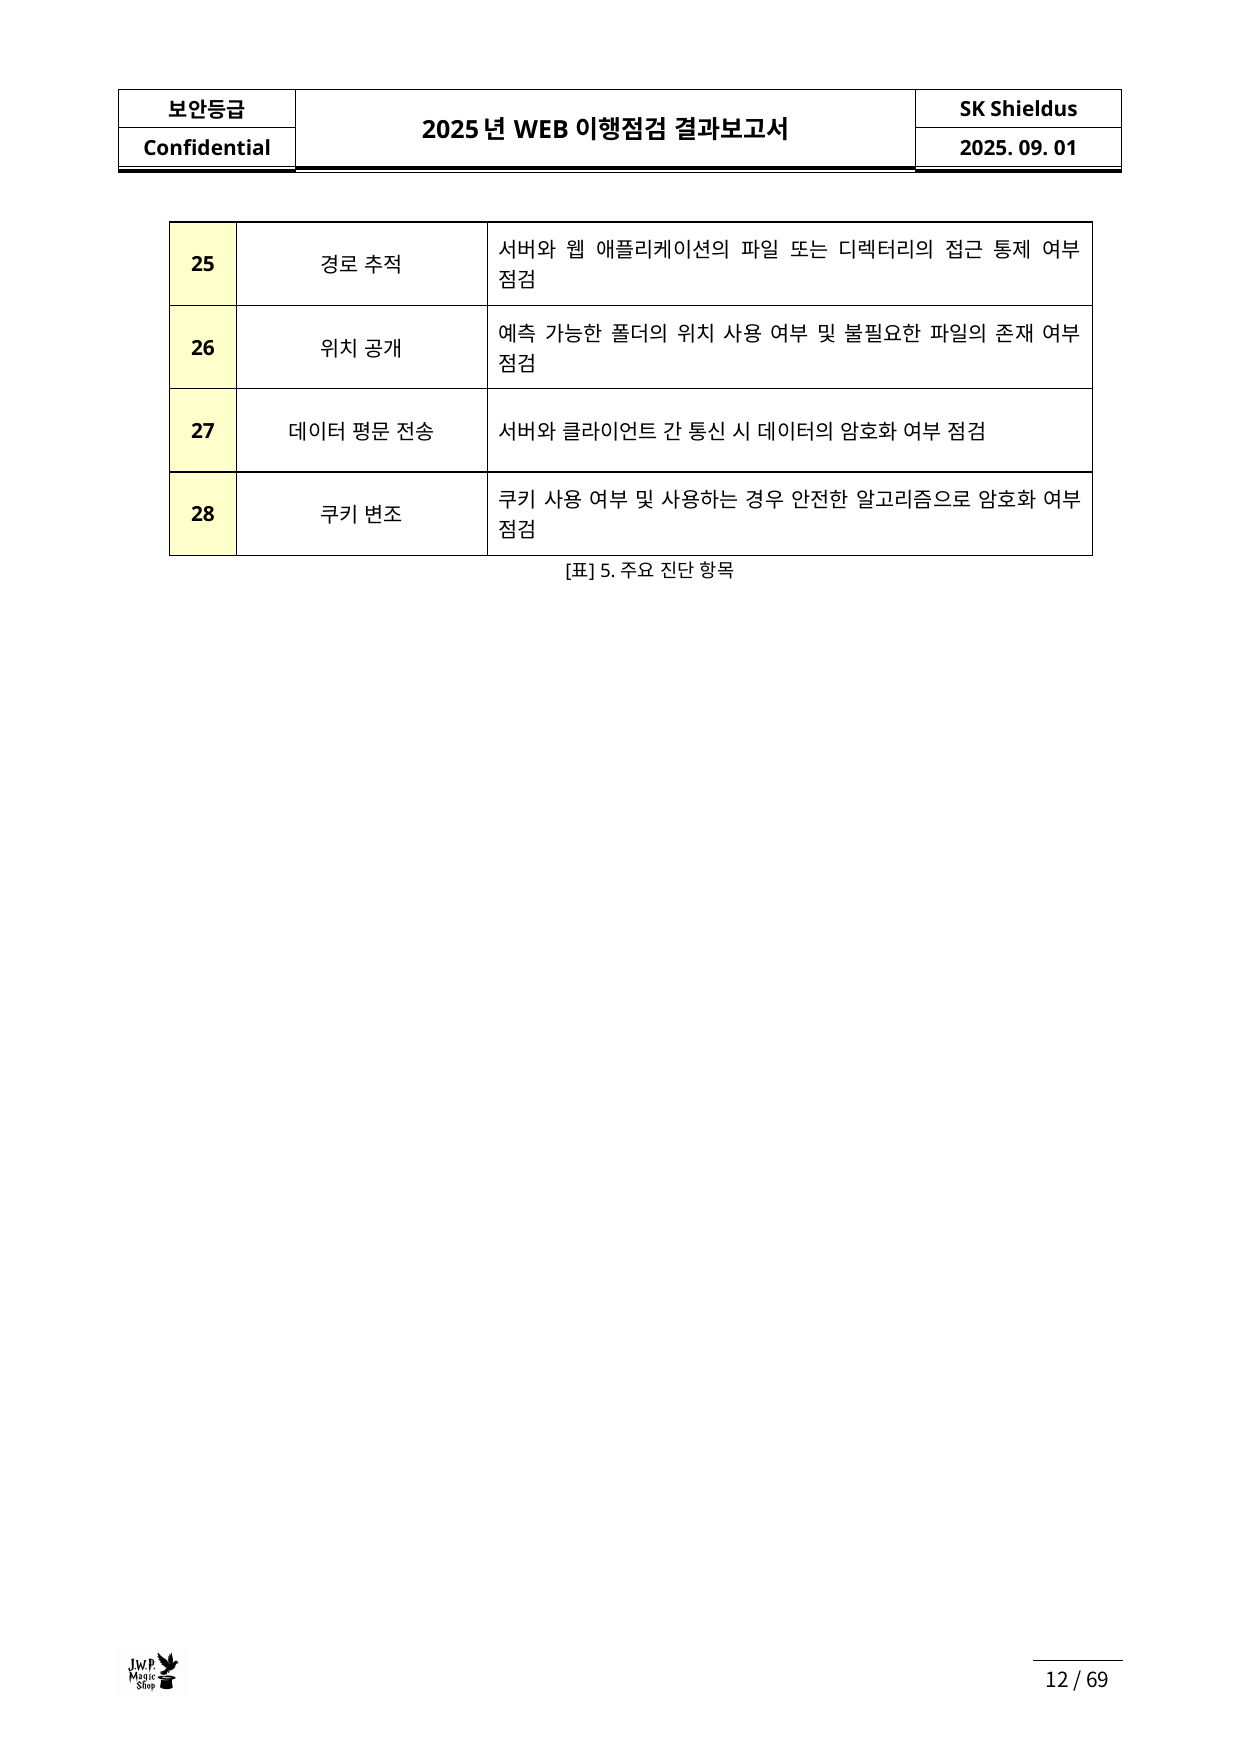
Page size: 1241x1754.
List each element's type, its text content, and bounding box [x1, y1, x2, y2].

table_cell 쿠키 변조 [237, 473, 487, 555]
table_cell 28 [170, 473, 236, 555]
table_cell 예측 가능한 폴더의 위치 사용 여부 및 불필요한 파일의 존재 여부 점검 [488, 306, 1092, 388]
picture [117, 1648, 188, 1696]
table_cell 27 [170, 389, 236, 471]
table_cell 쿠키 사용 여부 및 사용하는 경우 안전한 알고리즘으로 암호화 여부 점검 [488, 473, 1092, 555]
table_cell 서버와 클라이언트 간 통신 시 데이터의 암호화 여부 점검 [488, 389, 1092, 471]
table_cell 26 [170, 306, 236, 388]
table_cell 25 [170, 223, 236, 305]
table_cell 경로 추적 [237, 223, 487, 305]
table_cell 서버와 웹 애플리케이션의 파일 또는 디렉터리의 접근 통제 여부 점검 [488, 223, 1092, 305]
table_cell 데이터 평문 전송 [237, 389, 487, 471]
table_cell 위치 공개 [237, 306, 487, 388]
